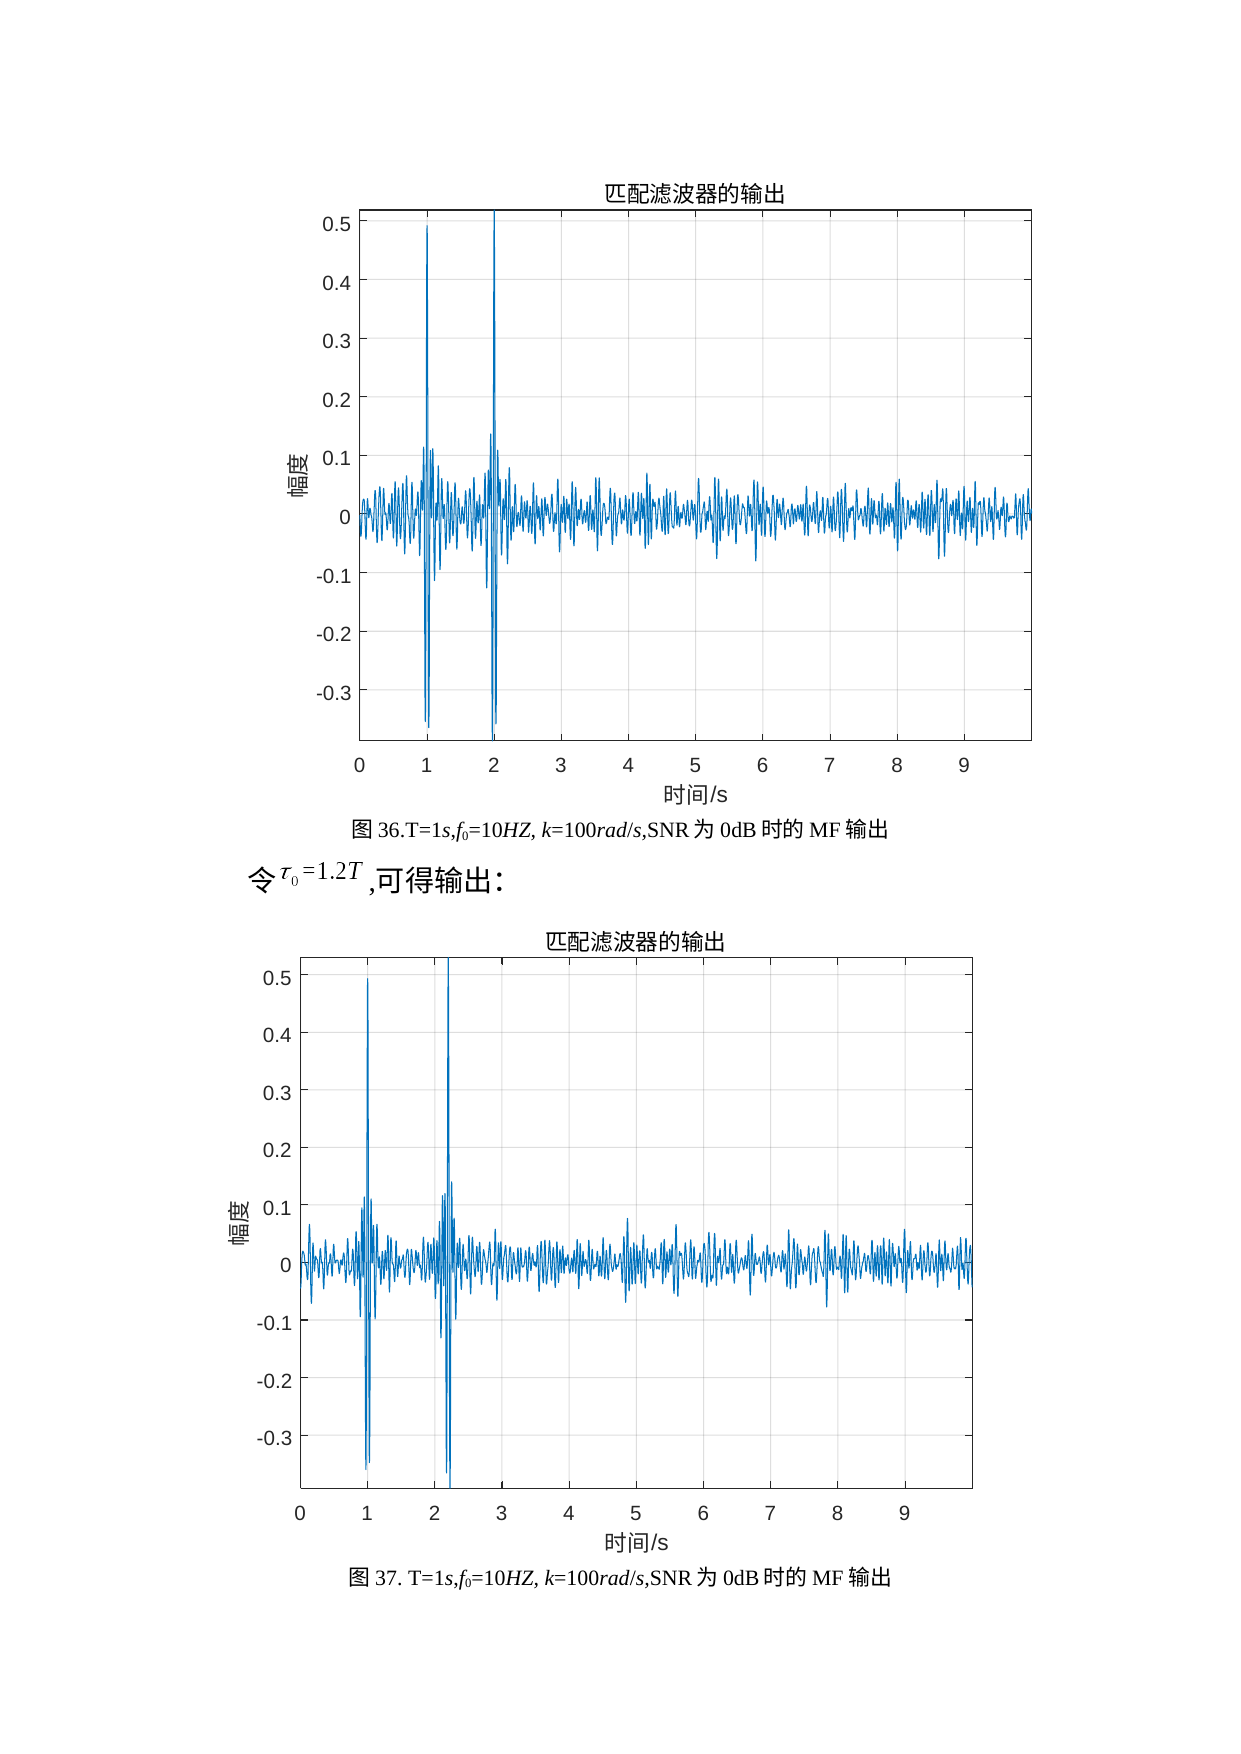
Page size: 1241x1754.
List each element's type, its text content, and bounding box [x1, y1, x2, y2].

text 令,可得输出： [187, 844, 1053, 909]
text 图37. T=1s,f0=10HZ, k=100rad/s,SNR为0dB时的MF输出 [187, 1559, 1053, 1592]
text 图36.T=1s,f0=10HZ, k=100rad/s,SNR为0dB时的MF输出 [187, 812, 1053, 844]
